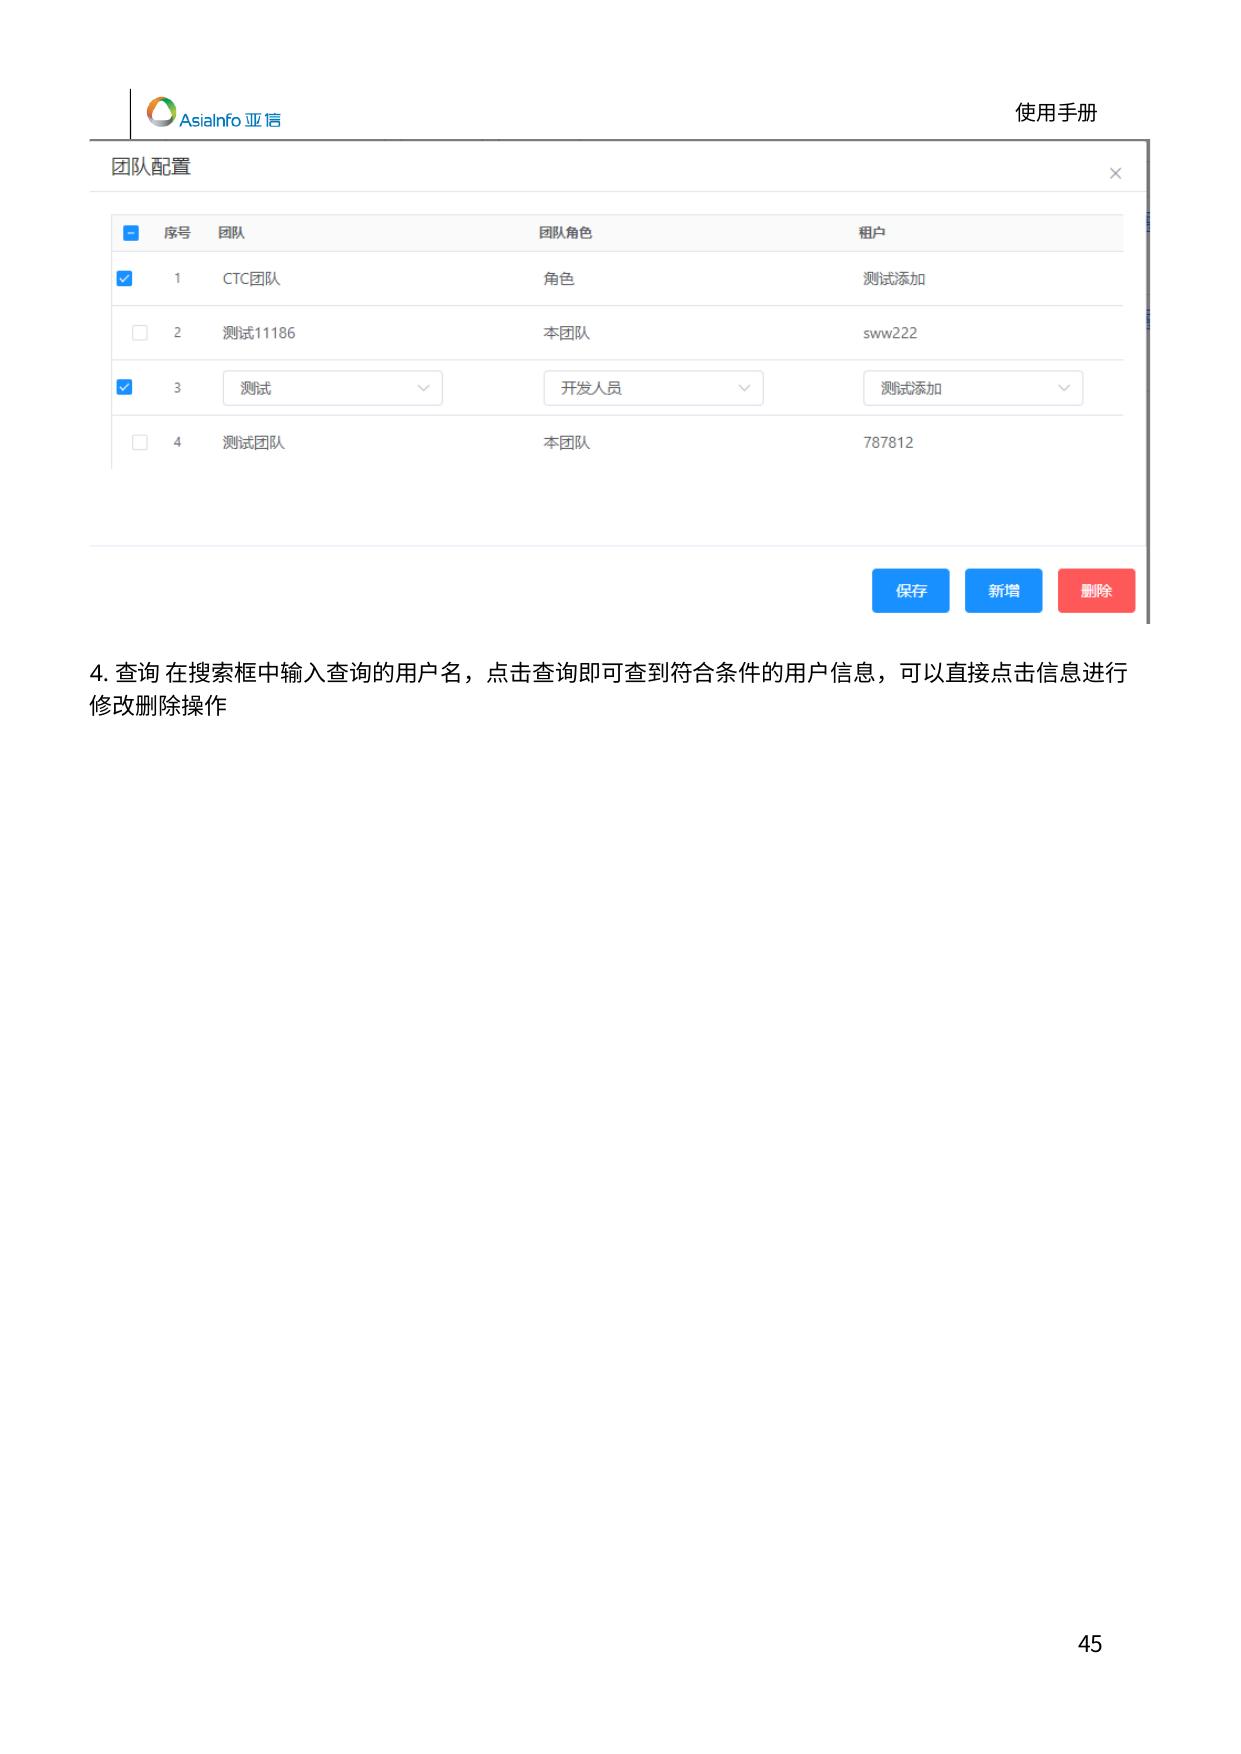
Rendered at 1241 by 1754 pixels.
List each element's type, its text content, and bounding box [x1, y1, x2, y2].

picture [89, 139, 1150, 624]
picture [146, 96, 281, 127]
list 查询 在搜索框中输入查询的用户名，点击查询即可查到符合条件的用户信息，可以直接点击信息进行修改删除操作 [89, 655, 1151, 721]
